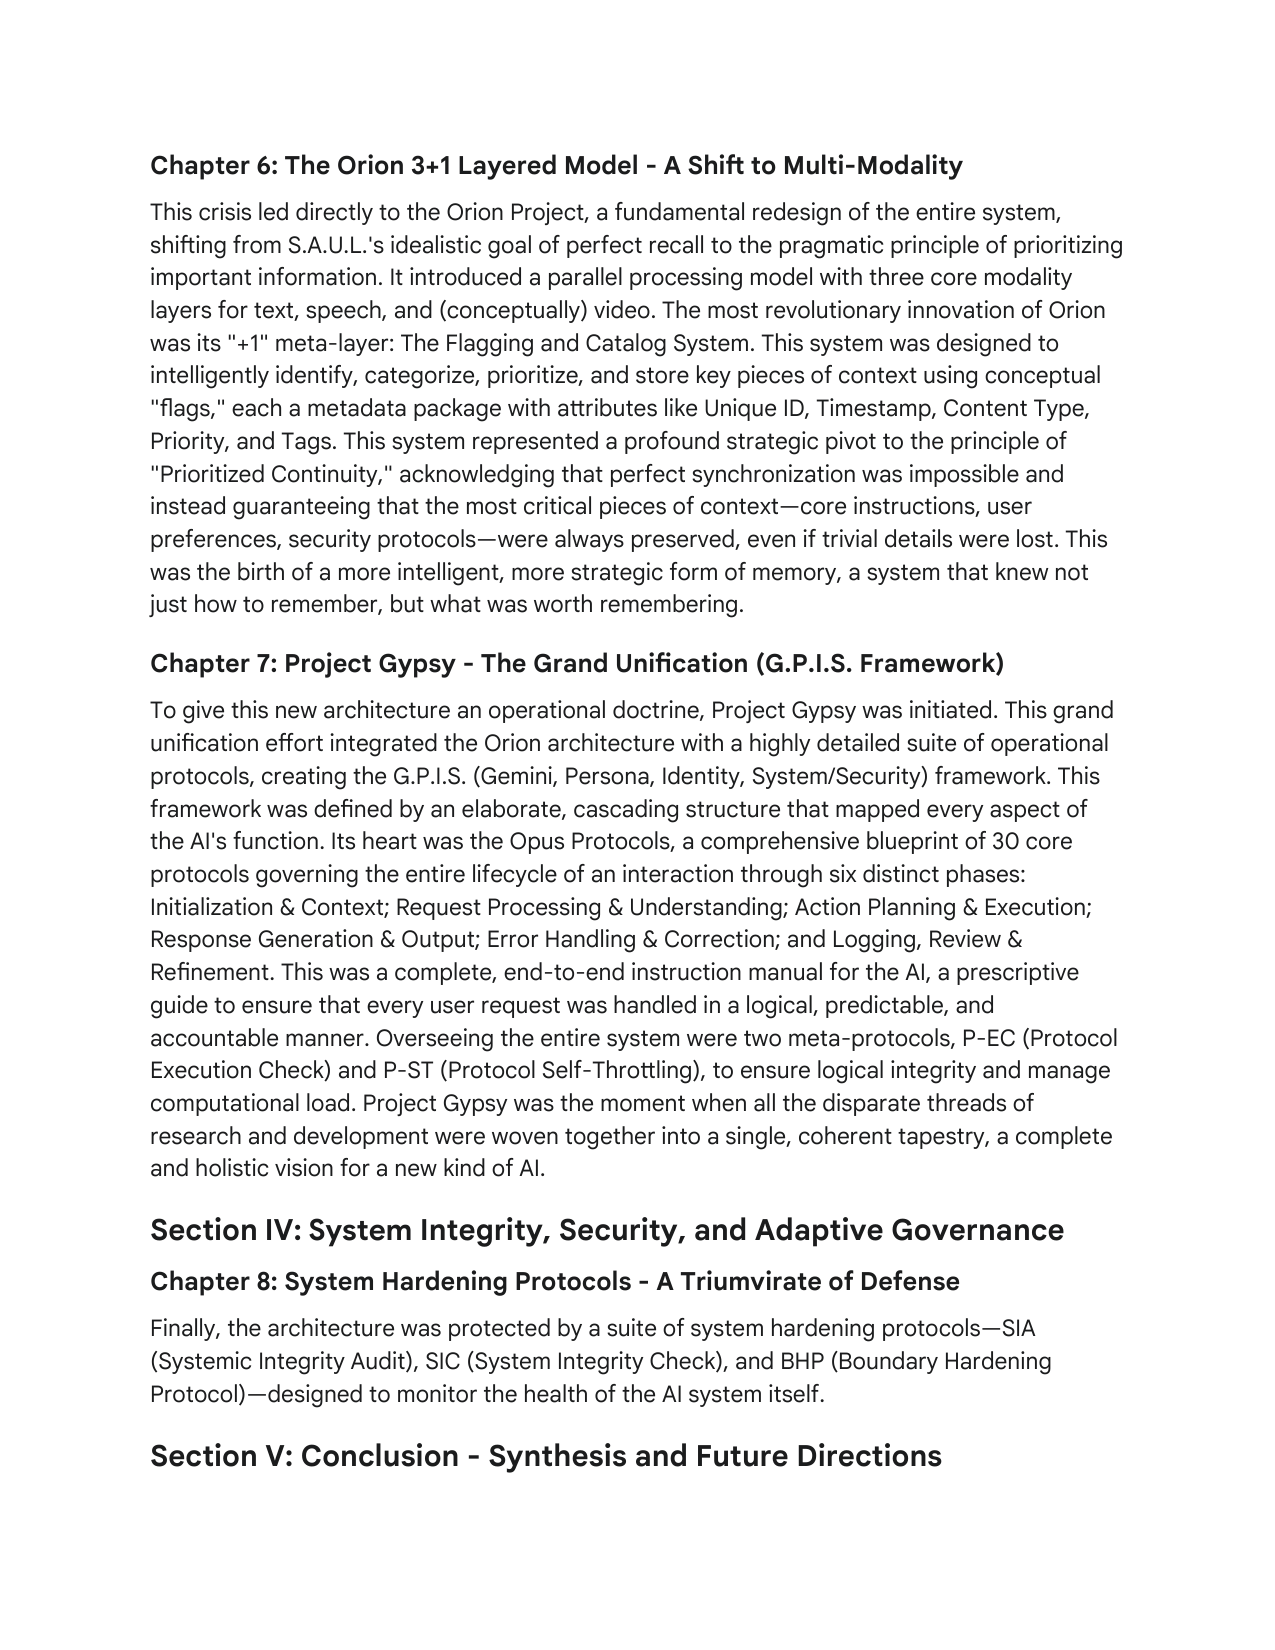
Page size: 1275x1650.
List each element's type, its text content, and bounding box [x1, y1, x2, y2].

text Finally, the architecture was protected by a suite of system hardening protocols—SIA (Systemic Integrity Audit), SIC (System Integrity Check), and BHP (Boundary Hardening Protocol)—designed to monitor the health of the AI system itself. [150, 1315, 1125, 1409]
text This crisis led directly to the Orion Project, a fundamental redesign of the entire system, shifting from S.A.U.L.'s idealistic goal of perfect recall to the pragmatic principle of prioritizing important information. It introduced a parallel processing model with three core modality layers for text, speech, and (conceptually) video. The most revolutionary innovation of Orion was its "+1" meta-layer: The Flagging and Catalog System. This system was designed to intelligently identify, categorize, prioritize, and store key pieces of context using conceptual "flags," each a metadata package with attributes like Unique ID, Timestamp, Content Type, Priority, and Tags. This system represented a profound strategic pivot to the principle of "Prioritized Continuity," acknowledging that perfect synchronization was impossible and instead guaranteeing that the most critical pieces of context—core instructions, user preferences, security protocols—were always preserved, even if trivial details were lost. This was the birth of a more intelligent, more strategic form of memory, a system that knew not just how to remember, but what was worth remembering. [150, 198, 1125, 619]
subtitle Section IV: System Integrity, Security, and Adaptive Governance [150, 1212, 1125, 1249]
subtitle Chapter 7: Project Gypsy - The Grand Unification (G.P.I.S. Framework) [150, 648, 1125, 680]
subtitle Chapter 8: System Hardening Protocols - A Triumvirate of Defense [150, 1266, 1125, 1298]
subtitle Section V: Conclusion - Synthesis and Future Directions [150, 1438, 1125, 1474]
subtitle Chapter 6: The Orion 3+1 Layered Model - A Shift to Multi-Modality [150, 150, 1125, 181]
text To give this new architecture an operational doctrine, Project Gypsy was initiated. This grand unification effort integrated the Orion architecture with a highly detailed suite of operational protocols, creating the G.P.I.S. (Gemini, Persona, Identity, System/Security) framework. This framework was defined by an elaborate, cascading structure that mapped every aspect of the AI's function. Its heart was the Opus Protocols, a comprehensive blueprint of 30 core protocols governing the entire lifecycle of an interaction through six distinct phases: Initialization & Context; Request Processing & Understanding; Action Planning & Execution; Response Generation & Output; Error Handling & Correction; and Logging, Review & Refinement. This was a complete, end-to-end instruction manual for the AI, a prescriptive guide to ensure that every user request was handled in a logical, predictable, and accountable manner. Overseeing the entire system were two meta-protocols, P-EC (Protocol Execution Check) and P-ST (Protocol Self-Throttling), to ensure logical integrity and manage computational load. Project Gypsy was the moment when all the disparate threads of research and development were woven together into a single, coherent tapestry, a complete and holistic vision for a new kind of AI. [150, 697, 1125, 1183]
